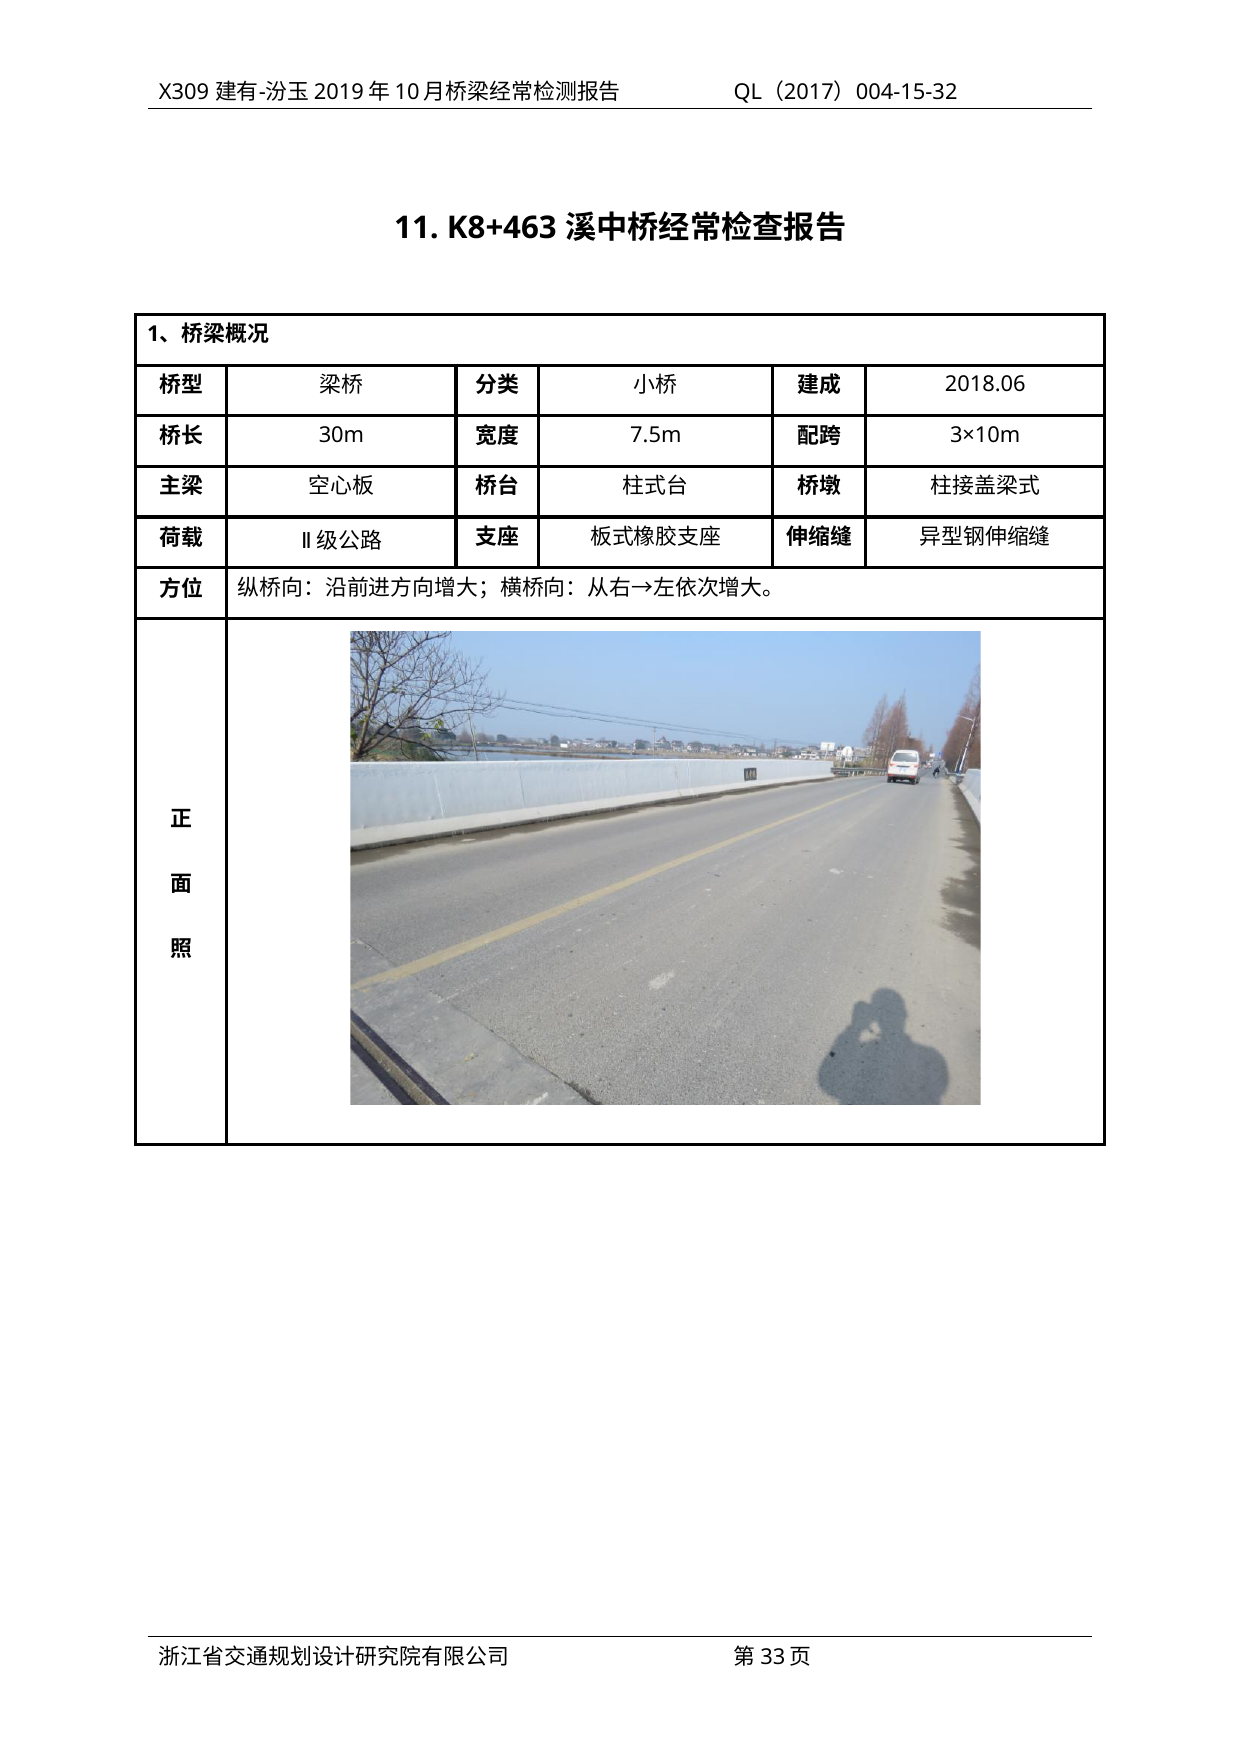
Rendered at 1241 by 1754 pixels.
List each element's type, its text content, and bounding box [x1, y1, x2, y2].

table_cell 分类 [458, 367, 537, 414]
table_cell 宽度 [458, 417, 537, 465]
table_cell Ⅱ级公路 [228, 519, 454, 566]
table_cell 配跨 [774, 417, 864, 465]
table_cell 7.5m [540, 417, 771, 465]
table_cell 方位 [137, 569, 225, 617]
table_cell [228, 620, 1103, 1143]
table_cell 桥型 [137, 367, 225, 414]
table_cell 小桥 [540, 367, 771, 414]
table_cell 主梁 [137, 468, 225, 515]
text 11. K8+463 溪中桥经常检查报告 [148, 193, 1092, 258]
table_cell 伸缩缝 [774, 519, 864, 566]
table_header 1、桥梁概况 [137, 316, 1103, 363]
table_cell 3×10m [867, 417, 1103, 465]
table_cell 柱接盖梁式 [867, 468, 1103, 515]
table_cell 荷载 [137, 519, 225, 566]
picture [350, 631, 981, 1105]
table_cell 建成 [774, 367, 864, 414]
table_cell 桥墩 [774, 468, 864, 515]
table_cell 梁桥 [228, 367, 454, 414]
table_cell 正 面 照 [137, 620, 225, 1143]
table_cell 板式橡胶支座 [540, 519, 771, 566]
table_cell 30m [228, 417, 454, 465]
table_cell 桥台 [458, 468, 537, 515]
table_cell 空心板 [228, 468, 454, 515]
table_cell 支座 [458, 519, 537, 566]
table_cell 柱式台 [540, 468, 771, 515]
table_cell 异型钢伸缩缝 [867, 519, 1103, 566]
table_cell 桥长 [137, 417, 225, 465]
table_cell 纵桥向：沿前进方向增大；横桥向：从右→左依次增大。 [228, 569, 1103, 617]
table_cell 2018.06 [867, 367, 1103, 414]
